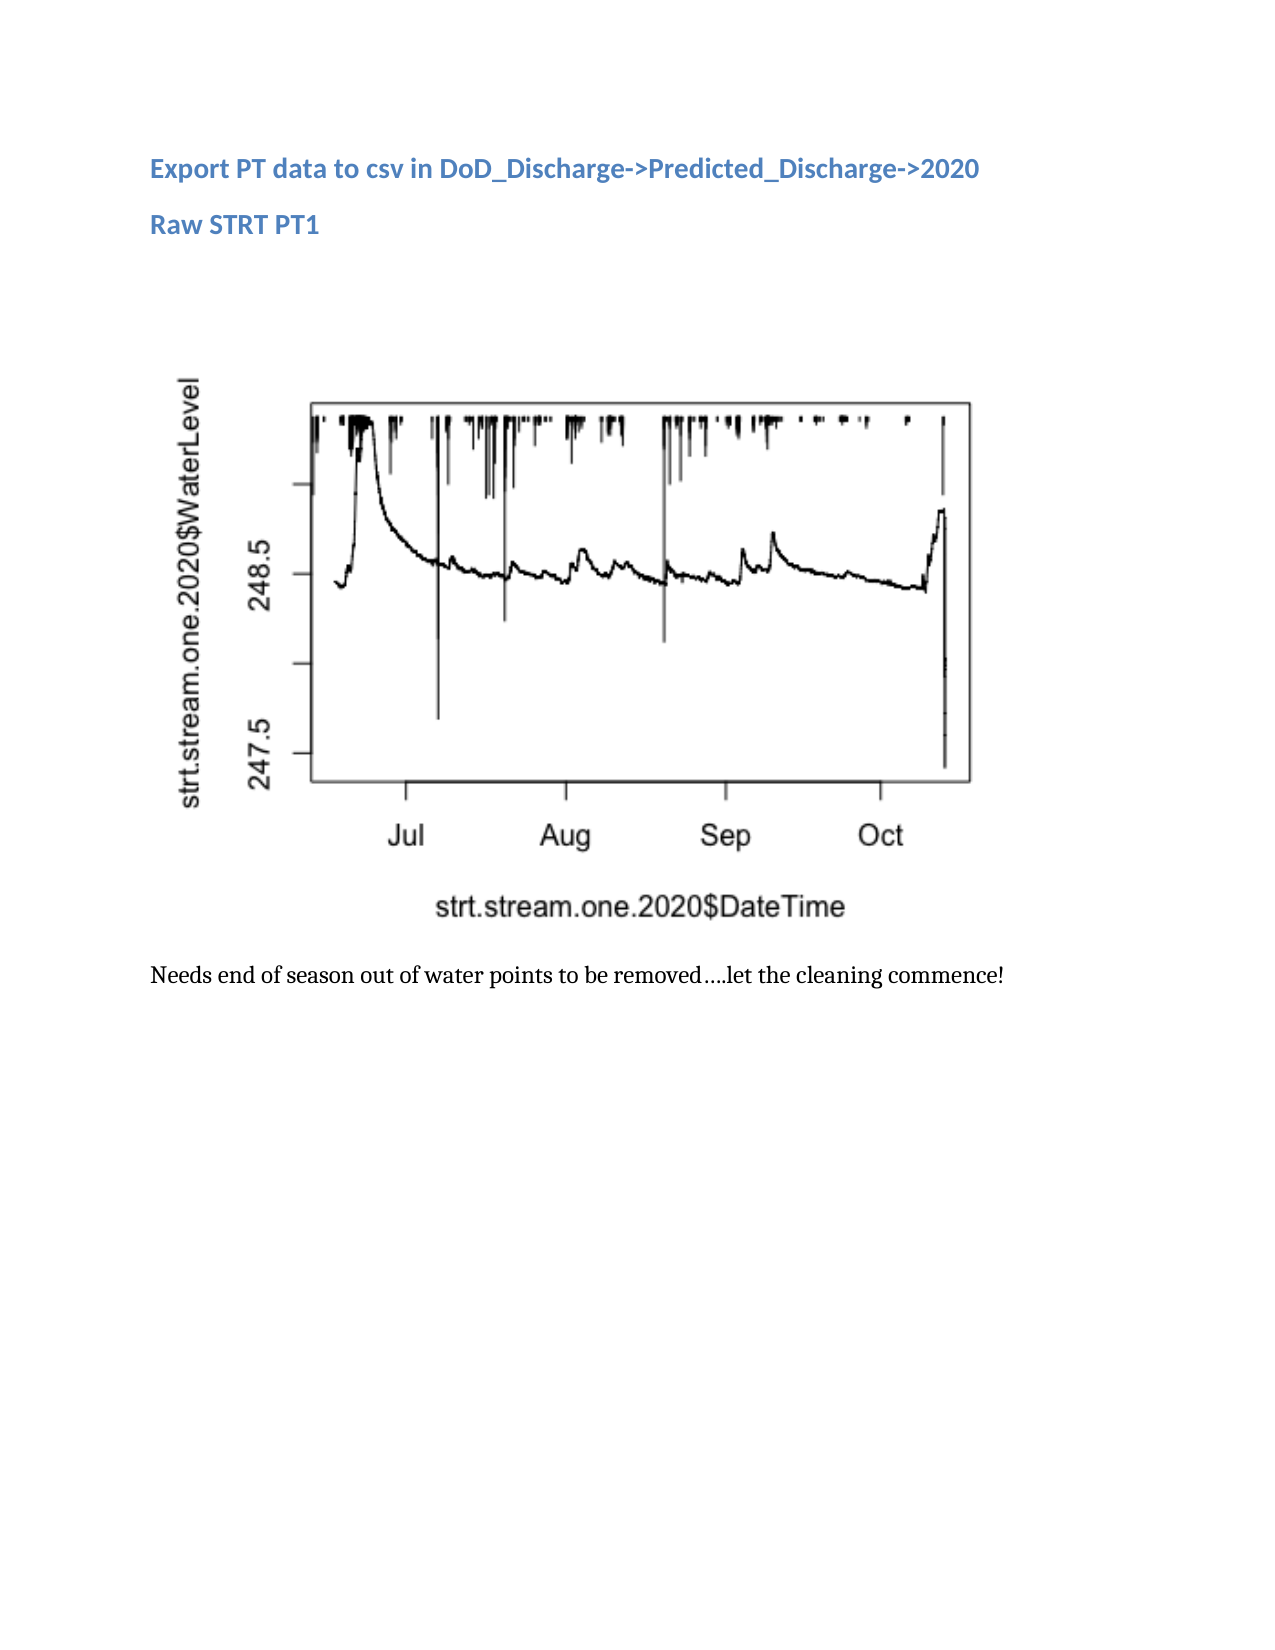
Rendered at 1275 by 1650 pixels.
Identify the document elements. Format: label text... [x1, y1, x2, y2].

subtitle Raw STRT PT1 [150, 206, 1125, 242]
picture [168, 260, 1044, 961]
subtitle Export PT data to csv in DoD_Discharge->Predicted_Discharge->2020 [150, 150, 1125, 186]
